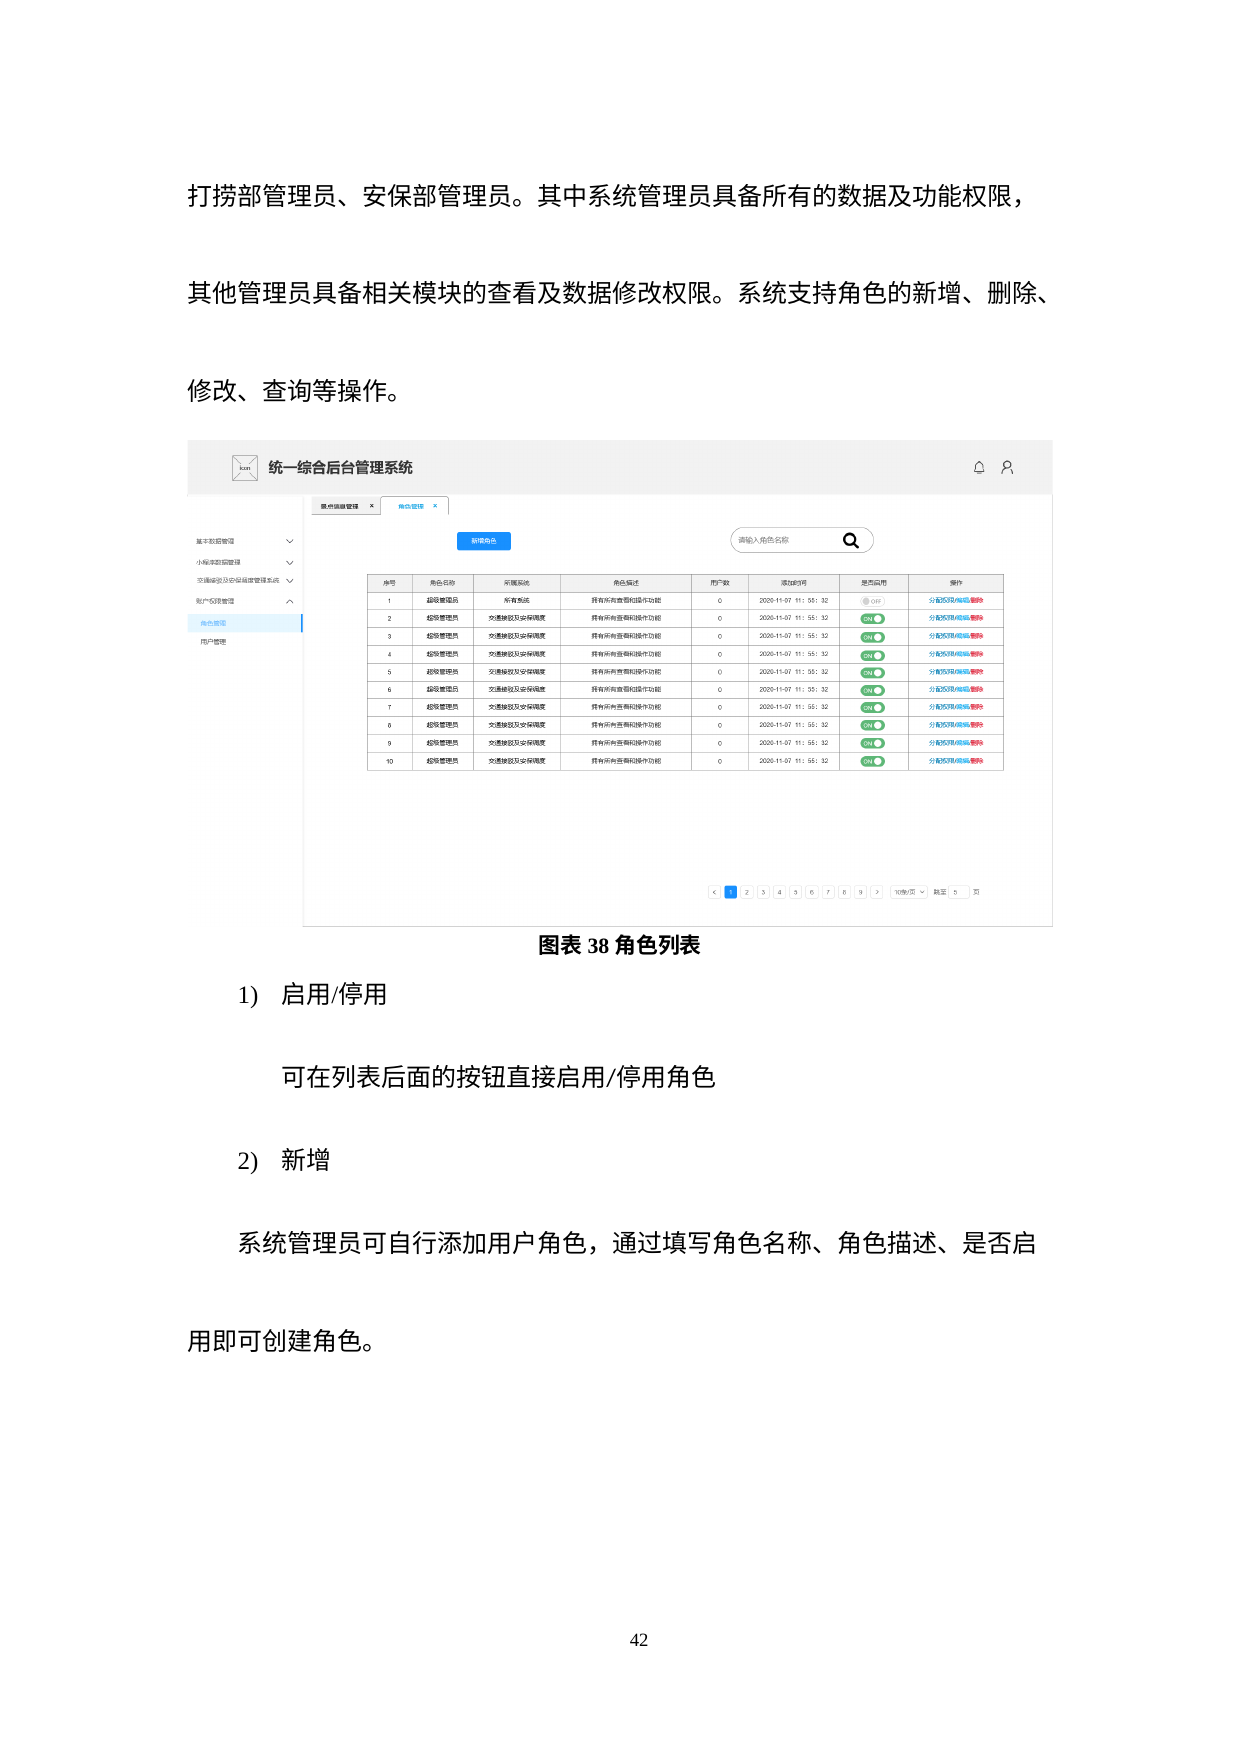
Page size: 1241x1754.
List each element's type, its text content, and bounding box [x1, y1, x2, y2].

text 图表 38 角色列表 [187, 928, 1053, 960]
text 可在列表后面的按钮直接启用/停用角色 [281, 1043, 1053, 1108]
list 启用/停用 [237, 960, 1053, 1025]
list 新增 [237, 1126, 1053, 1191]
picture [187, 440, 1053, 927]
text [187, 162, 1053, 422]
text 系统管理员可自行添加用户角色，通过填写角色名称、角色描述、是否启用即可创建角色。 [187, 1209, 1053, 1372]
